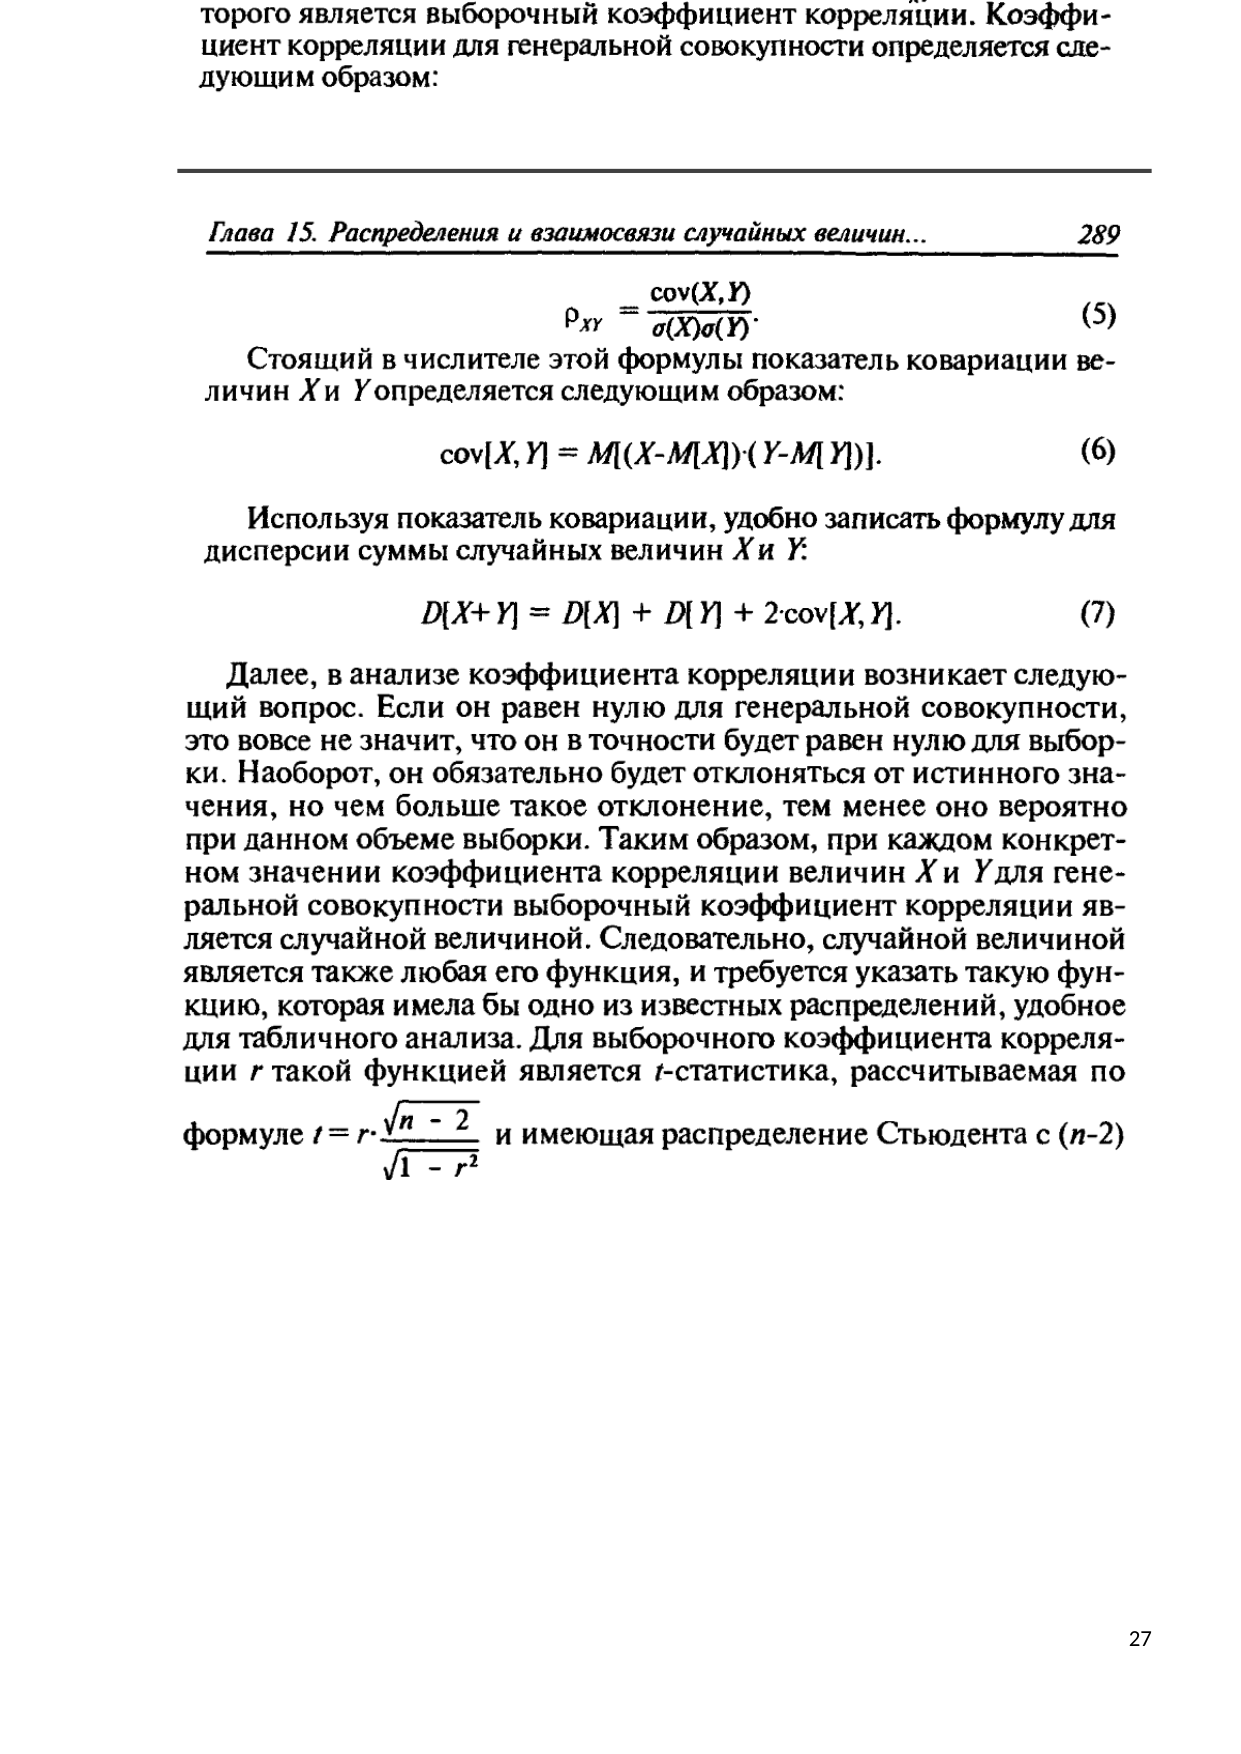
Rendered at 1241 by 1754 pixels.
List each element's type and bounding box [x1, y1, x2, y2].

picture [177, 0, 1152, 636]
picture [177, 641, 1152, 1180]
